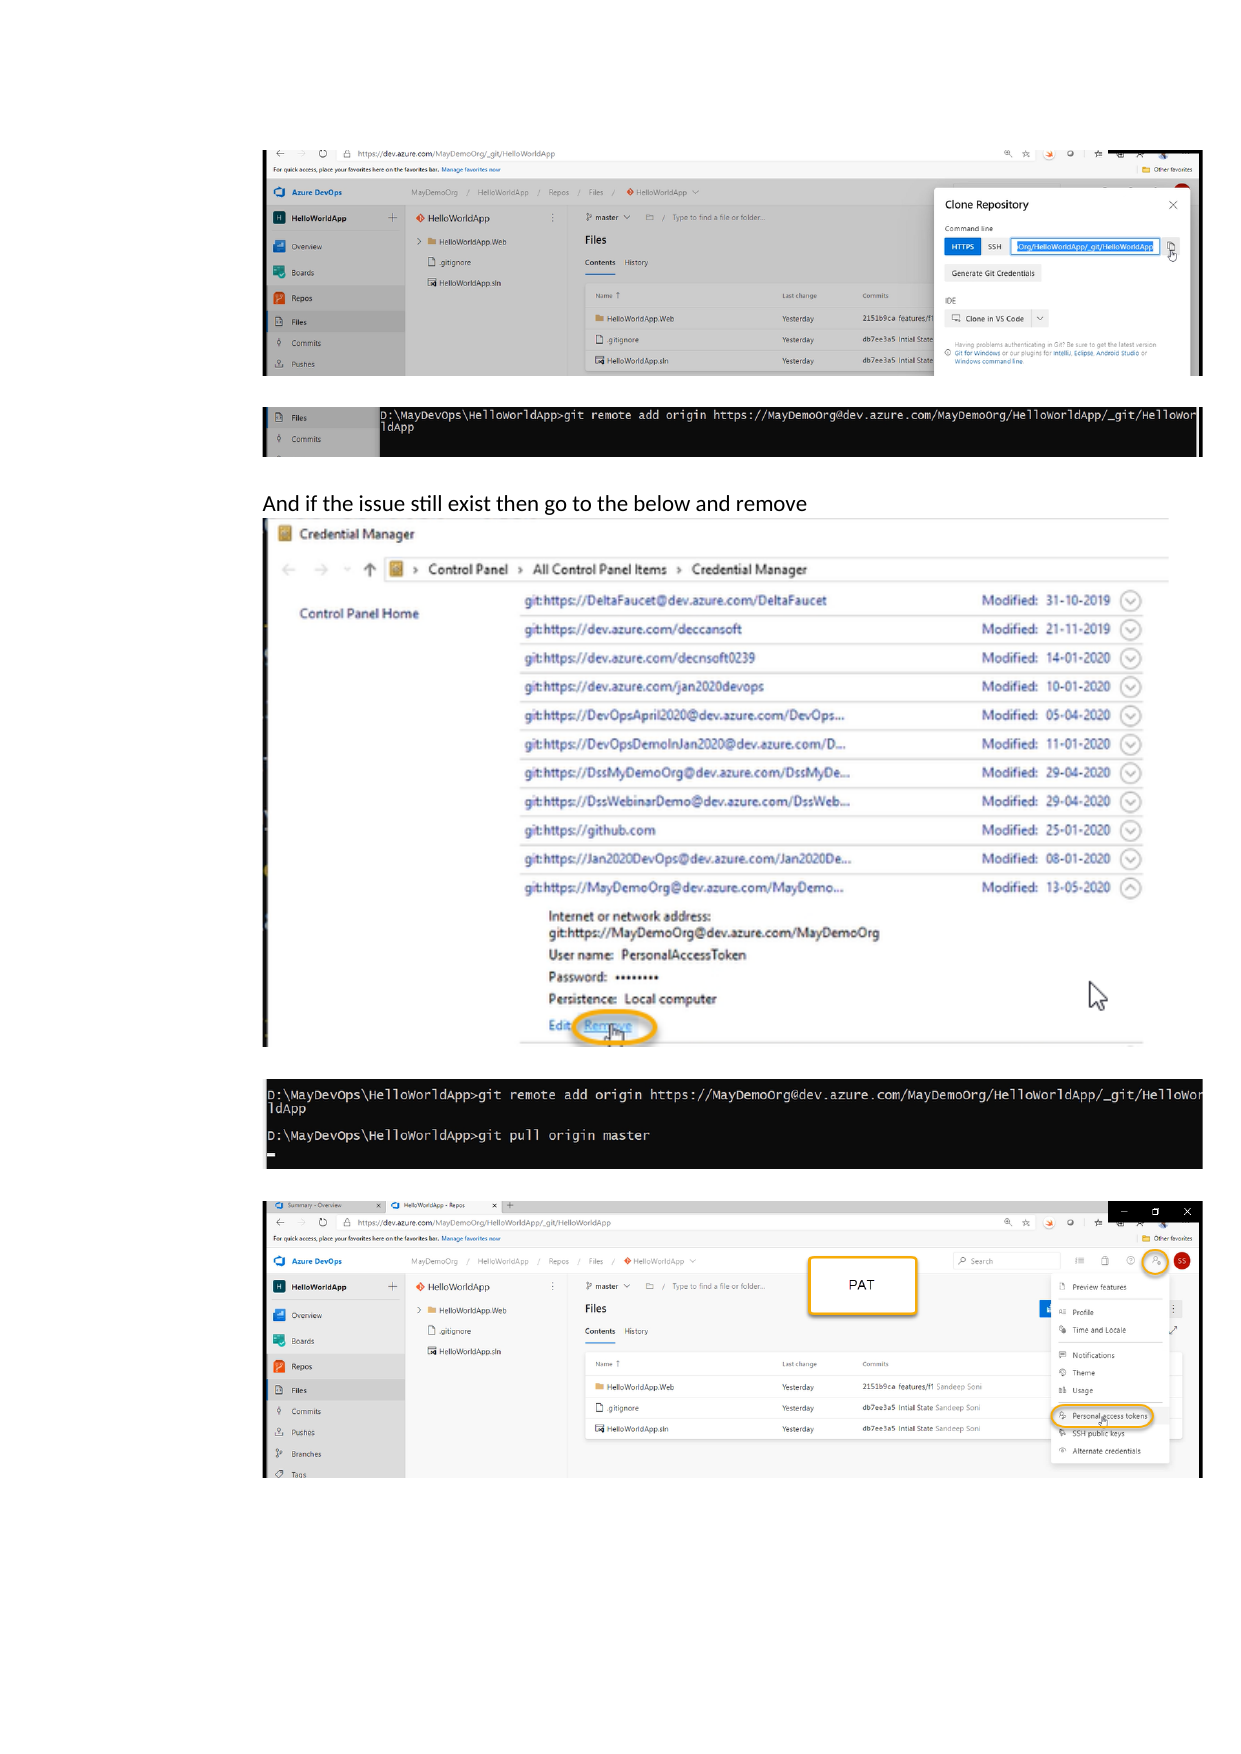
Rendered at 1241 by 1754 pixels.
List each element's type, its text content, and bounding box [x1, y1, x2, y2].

list And if the issue still exist then go to the below and remove [262, 489, 1090, 517]
picture [262, 407, 1203, 457]
picture [262, 1079, 1203, 1169]
picture [262, 1201, 1203, 1478]
picture [262, 518, 1169, 1047]
picture [262, 150, 1203, 376]
